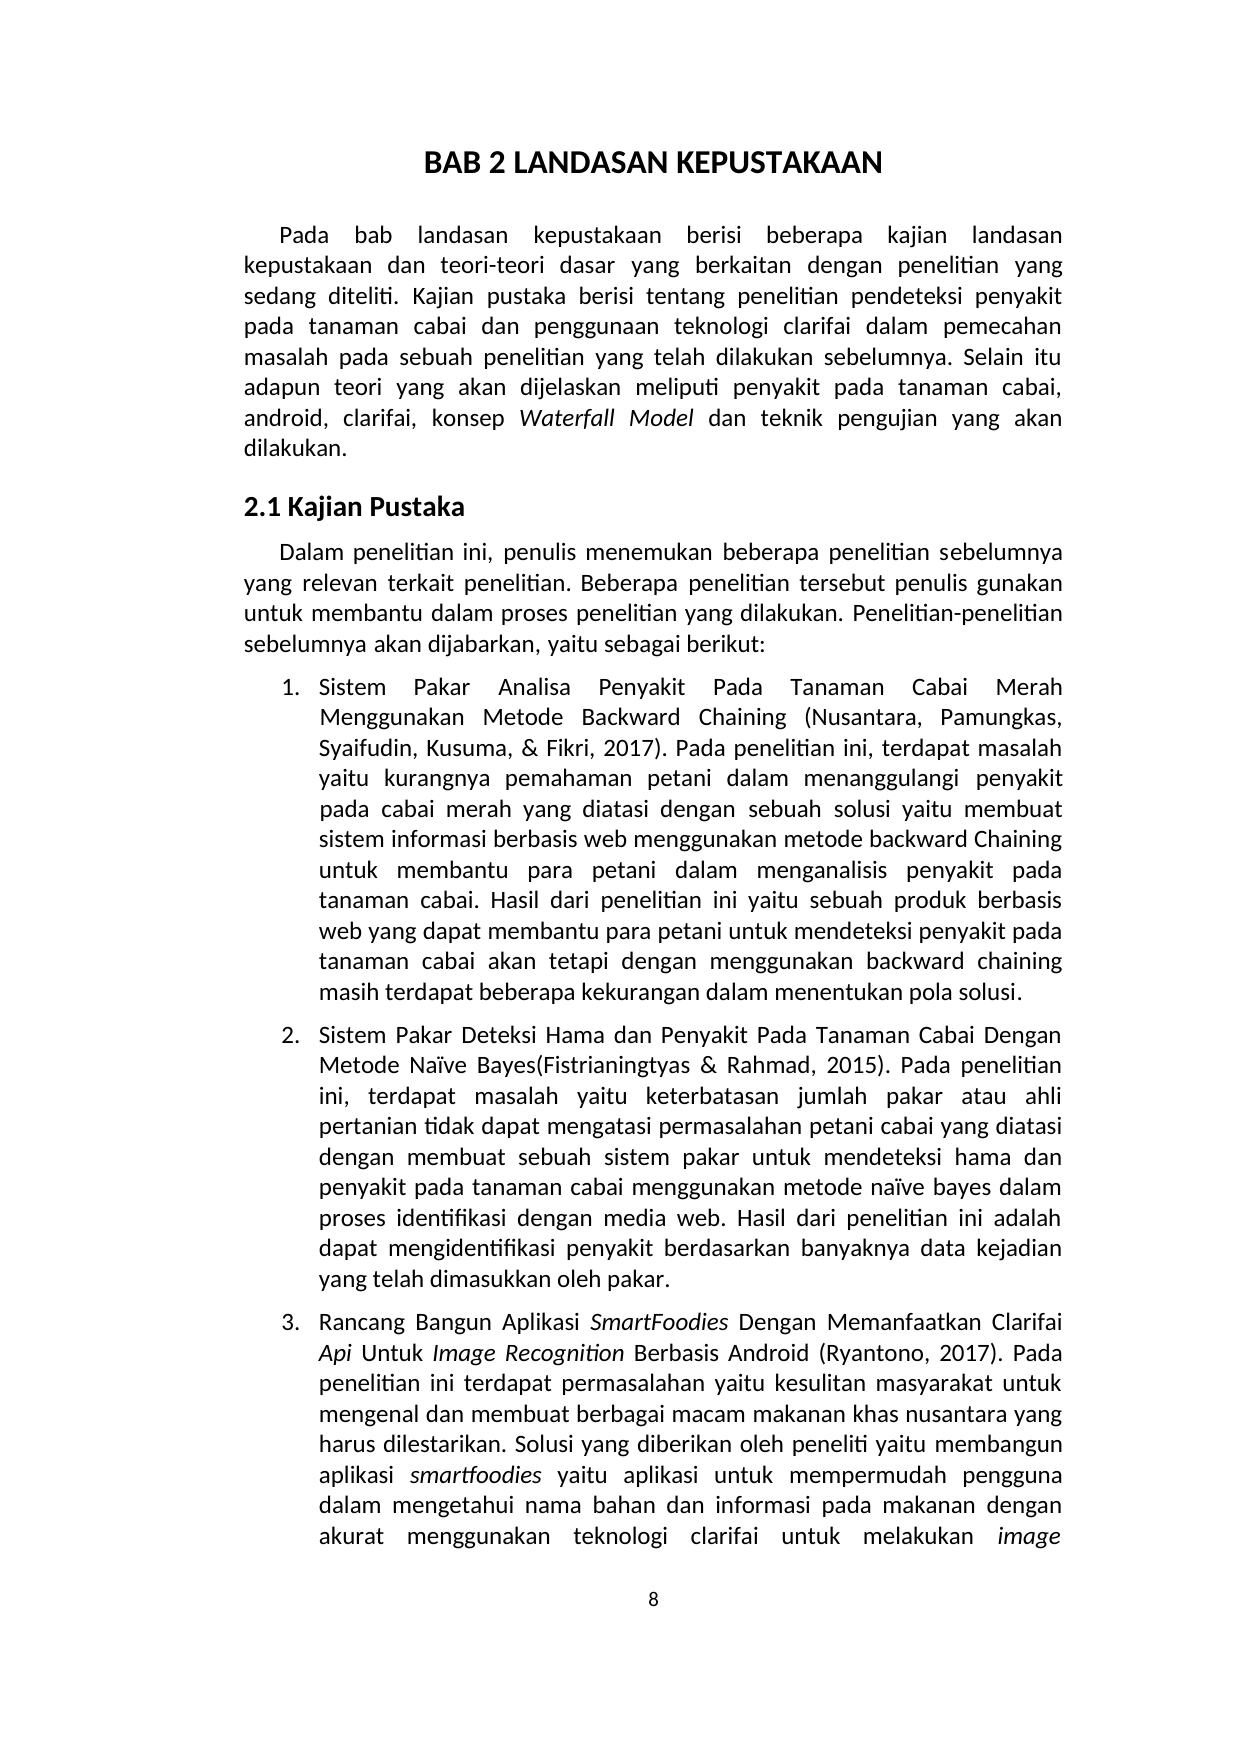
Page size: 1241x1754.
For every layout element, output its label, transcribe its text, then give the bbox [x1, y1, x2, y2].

text Dalam penelitian ini, 2penulis imenemukani ibeberapa ipenelitian is2ebelumnya yangi irelevan iterkait ipenelitian. Beberapai ipenelitian itersebut penulis gunakan untuk imembantu idalam proses ipenelitian yang dilakukan. iPenelitian-penelitian sebelumnyai iakan dijabarkan, i yaitu sebagai berikut: [244, 536, 1063, 658]
subtitle LANDASAN KEPUSTAKAAN [244, 141, 1063, 181]
list Sistem Pakar Deteksi Hama dan Penyakit Pada Tanaman Cabai Dengan Metode Naïve Bayes(Fistrianingtyas & Rahmad, 2015). Pada penelitian ini, terdapat masalah yaitu keterbatasan jumlah pakar atau ahli pertanian tidak dapat mengatasi permasalahan petani cabai yang diatasi dengan membuat sebuah sistem pakar untuk mendeteksi hama dan penyakit pada tanaman cabai menggunakan metode naïve bayes dalam proses identifikasi dengan media web. Hasil dari penelitian ini adalah dapat mengidentifikasi penyakit berdasarkan banyaknya data kejadian yang telah dimasukkan oleh pakar. [281, 1019, 1063, 1294]
text Pada ibab ilandasan ikepustakaan berisi beberapa kajian landasan kepustakaan dan teori-teori dasar iyang iberkaitan idengan penelitiani yang sedang diteliti. iKajiani pustaka berisi tentang penelitian pendeteksi penyakit pada tanaman cabai dan penggunaan teknologi clarifai dalam pemecahan masalah pada sebuah penelitian yang telah dilakukan sebelumnya. Selain itu adapun teori yang akan dijelaskan meliputi penyakit pada tanaman cabai, android, clarifai, konsep Waterfall Model dan teknik pengujian yang akan dilakukan. [244, 219, 1063, 463]
list Sistem Pakari iAnalisa iPenyakit iPada iTanaman iCabai iMerah iMenggunakan iMetode iBackward iChaining (Nusantara, Pamungkas, Syaifudin, Kusuma, & Fikri, 2017). Pada penelitian ini, terdapat masalah yaitu kurangnya pemahaman petani dalam menanggulangi ipenyakit ipada icabai merah yang diatasi dengan isebuah isolusi yaitu membuat sistem informasi berbasis web menggunakan metode backward Chaining untuk membantu para petani dalam menganalisis penyakit pada tanaman cabai. Hasil dari penelitian ini yaitu sebuah produk berbasis web yang dapat membantu para petani untuk mendeteksi penyakit pada tanaman cabai akan tetapi dengan menggunakan backward chaining masih terdapat beberapa kekurangan dalam menentukan pola solusi. [281, 671, 1063, 1006]
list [281, 1306, 1063, 1550]
subtitle Kajian Pustaka [244, 488, 1063, 524]
